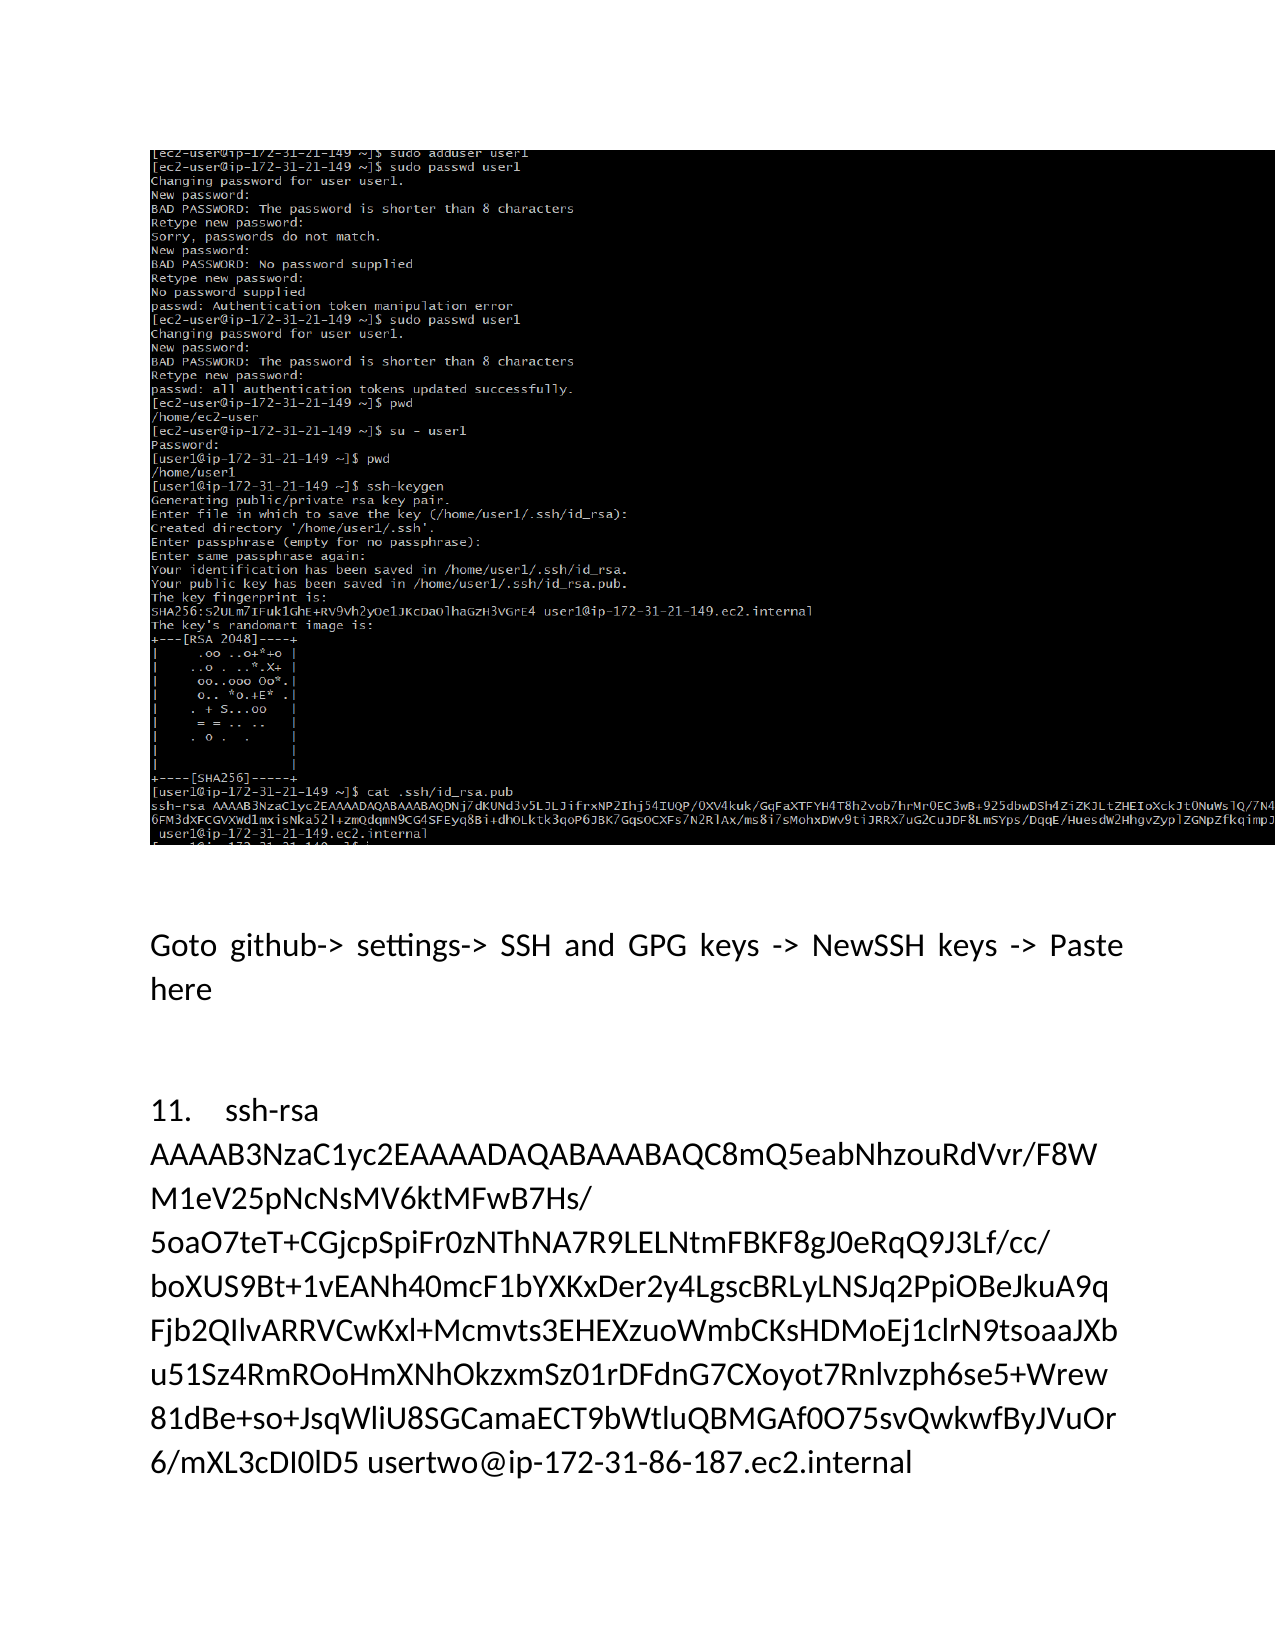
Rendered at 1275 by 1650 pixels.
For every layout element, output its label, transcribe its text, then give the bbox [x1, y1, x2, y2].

text Goto github-> settings-> SSH and GPG keys -> NewSSH keys -> Paste here [150, 924, 1125, 1009]
picture [150, 150, 1275, 845]
list ssh-rsa AAAAB3NzaC1yc2EAAAADAQABAAABAQC8mQ5eabNhzouRdVvr/F8WM1eV25pNcNsMV6ktMFwB7Hs/5oaO7teT+CGjcpSpiFr0zNThNA7R9LELNtmFBKF8gJ0eRqQ9J3Lf/cc/boXUS9Bt+1vEANh40mcF1bYXKxDer2y4LgscBRLyLNSJq2PpiOBeJkuA9qFjb2QIlvARRVCwKxl+Mcmvts3EHEXzuoWmbCKsHDMoEj1clrN9tsoaaJXbu51Sz4RmROoHmXNhOkzxmSz01rDFdnG7CXoyot7Rnlvzph6se5+Wrew81dBe+so+JsqWliU8SGCamaECT9bWtluQBMGAf0O75svQwkwfByJVuOr6/mXL3cDI0lD5 usertwo@ip-172-31-86-187.ec2.internal [150, 1089, 1125, 1482]
